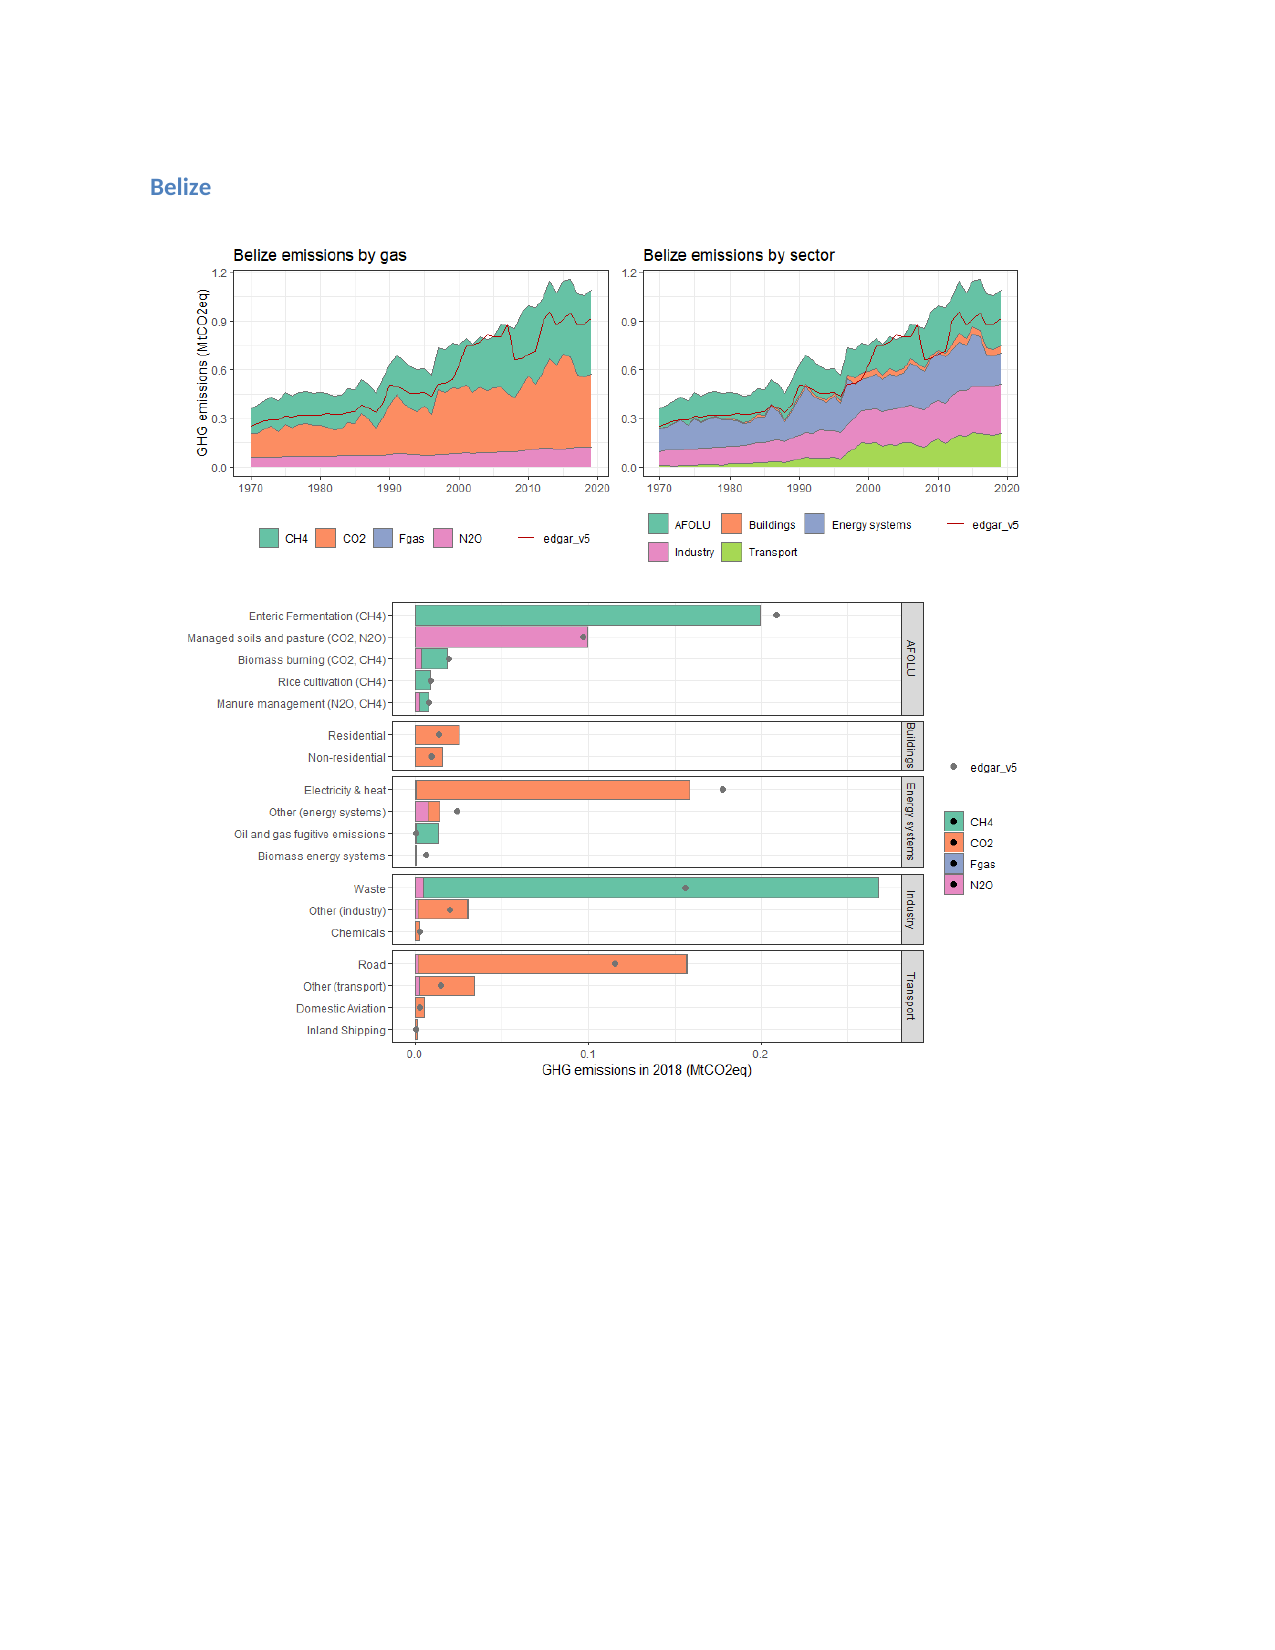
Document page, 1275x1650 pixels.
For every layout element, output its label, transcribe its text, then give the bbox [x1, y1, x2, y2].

subtitle Belize [150, 171, 1125, 201]
picture [168, 220, 1044, 1096]
